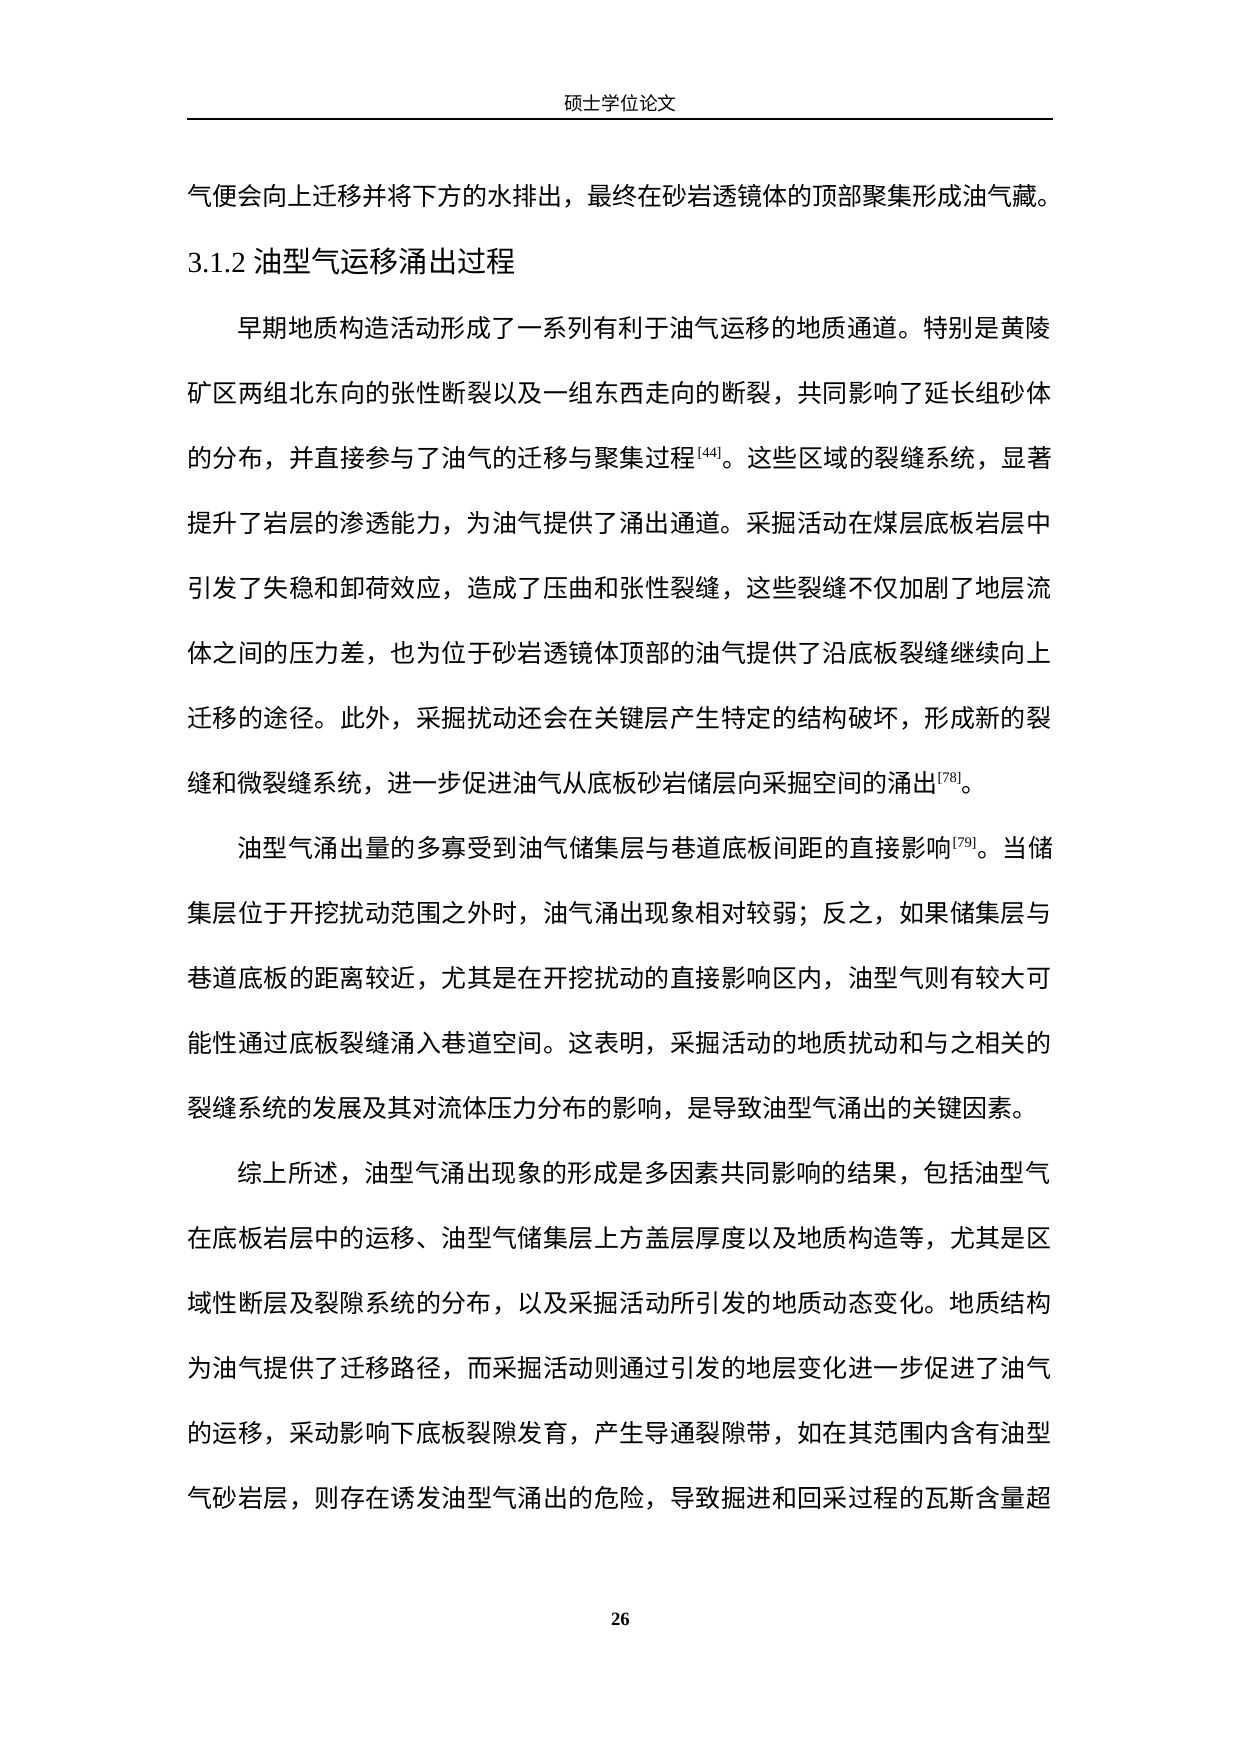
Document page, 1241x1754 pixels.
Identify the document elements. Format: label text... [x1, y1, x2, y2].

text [187, 162, 1053, 227]
text 早期地质构造活动形成了一系列有利于油气运移的地质通道。特别是黄陵矿区两组北东向的张性断裂以及一组东西走向的断裂，共同影响了延长组砂体的分布，并直接参与了油气的迁移与聚集过程[44]。这些区域的裂缝系统，显著提升了岩层的渗透能力，为油气提供了涌出通道。采掘活动在煤层底板岩层中引发了失稳和卸荷效应，造成了压曲和张性裂缝，这些裂缝不仅加剧了地层流体之间的压力差，也为位于砂岩透镜体顶部的油气提供了沿底板裂缝继续向上迁移的途径。此外，采掘扰动还会在关键层产生特定的结构破坏，形成新的裂缝和微裂缝系统，进一步促进油气从底板砂岩储层向采掘空间的涌出[78]。 [187, 294, 1053, 814]
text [187, 1139, 1053, 1529]
text 油型气涌出量的多寡受到油气储集层与巷道底板间距的直接影响[79]。当储集层位于开挖扰动范围之外时，油气涌出现象相对较弱；反之，如果储集层与巷道底板的距离较近，尤其是在开挖扰动的直接影响区内，油型气则有较大可能性通过底板裂缝涌入巷道空间。这表明，采掘活动的地质扰动和与之相关的裂缝系统的发展及其对流体压力分布的影响，是导致油型气涌出的关键因素。 [187, 814, 1053, 1139]
list 油型气运移涌出过程 [187, 239, 1053, 281]
